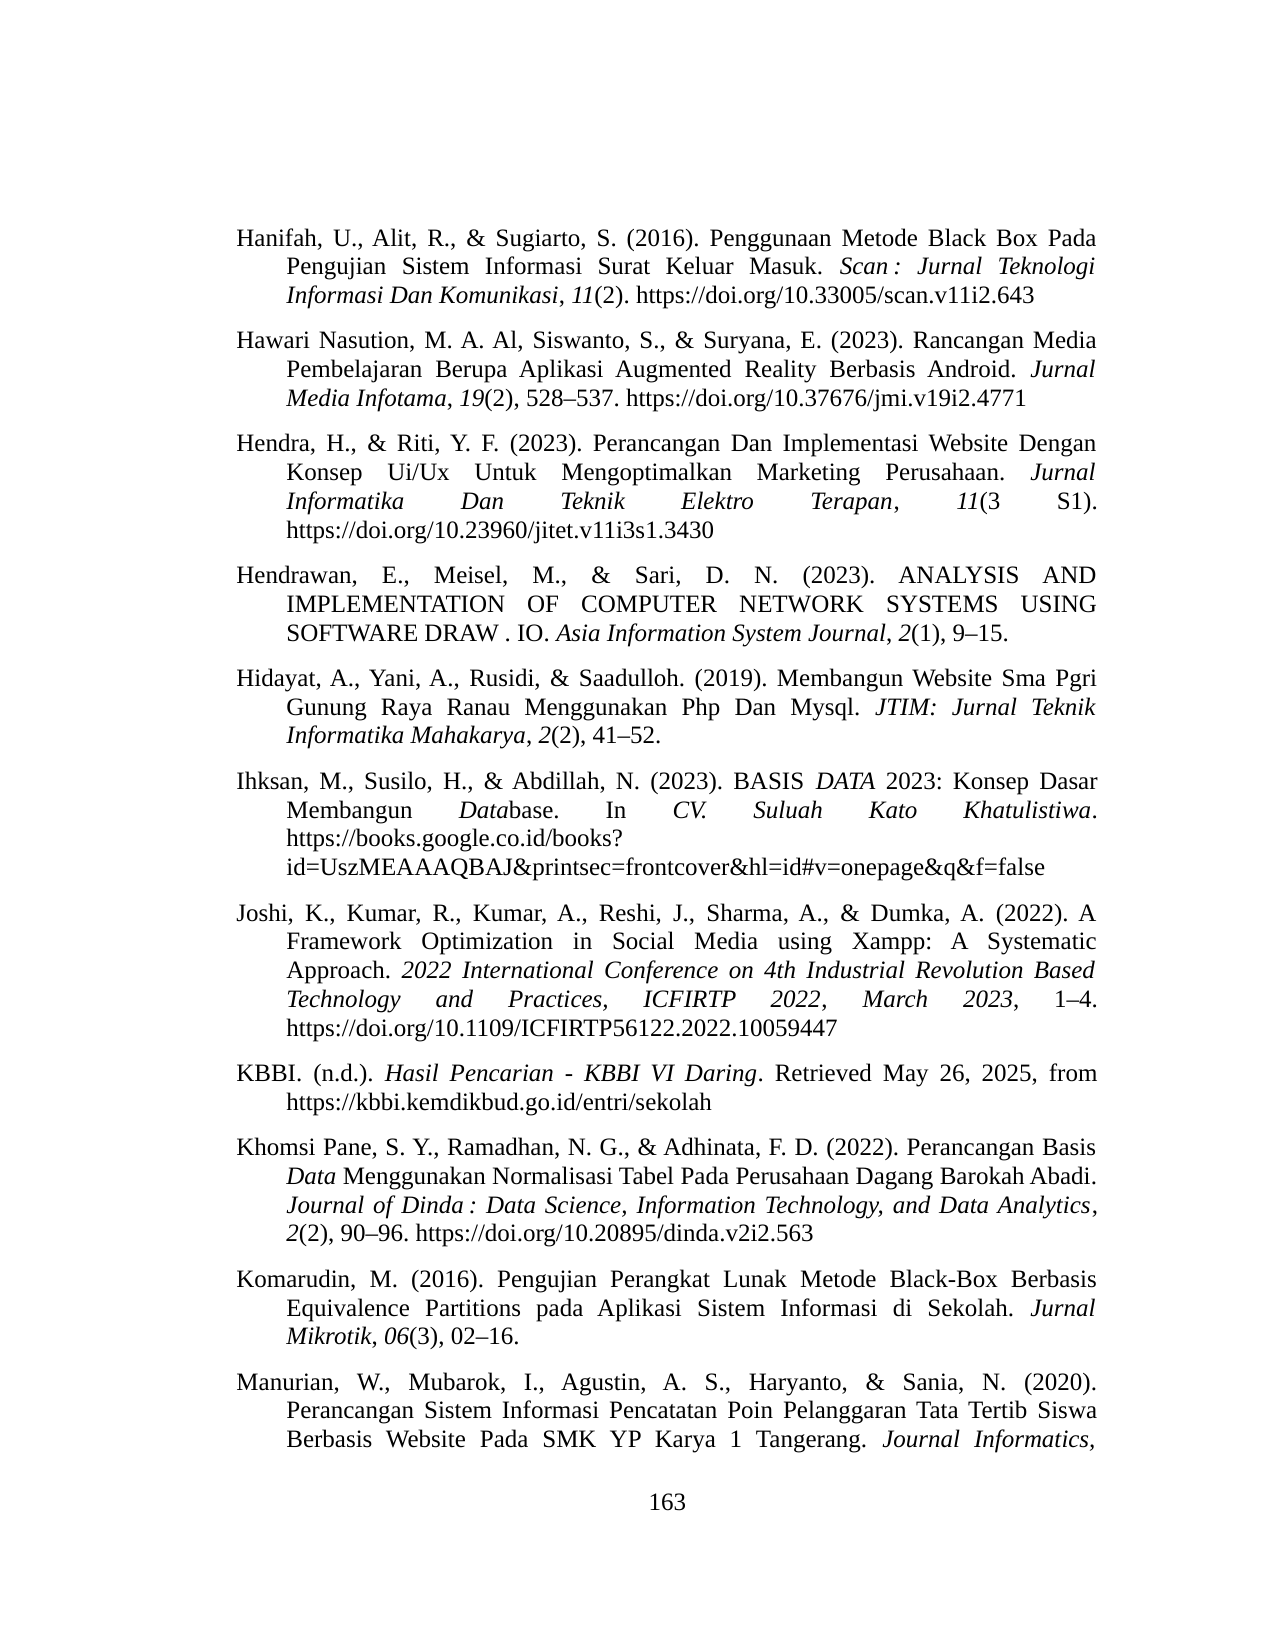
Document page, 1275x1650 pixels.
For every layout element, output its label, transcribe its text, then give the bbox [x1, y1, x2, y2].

text Joshi, K., Kumar, R., Kumar, A., Reshi, J., Sharma, A., & Dumka, A. (2022). A Framework Optimization in Social Media using Xampp: A Systematic Approach. 2022 International Conference on 4th Industrial Revolution Based Technology and Practices, ICFIRTP 2022, March 2023, 1–4. https://doi.org/10.1109/ICFIRTP56122.2022.10059447 [236, 898, 1098, 1041]
text Hendra, H., & Riti, Y. F. (2023). Perancangan Dan Implementasi Website Dengan Konsep Ui/Ux Untuk Mengoptimalkan Marketing Perusahaan. Jurnal Informatika Dan Teknik Elektro Terapan, 11(3 S1). https://doi.org/10.23960/jitet.v11i3s1.3430 [236, 428, 1098, 543]
text Ihksan, M., Susilo, H., & Abdillah, N. (2023). BASIS DATA 2023: Konsep Dasar Membangun Database. In CV. Suluah Kato Khatulistiwa. https://books.google.co.id/books?id=UszMEAAAQBAJ&printsec=frontcover&hl=id#v=onepage&q&f=false [236, 766, 1098, 881]
text Hanifah, U., Alit, R., & Sugiarto, S. (2016). Penggunaan Metode Black Box Pada Pengujian Sistem Informasi Surat Keluar Masuk. Scan : Jurnal Teknologi Informasi Dan Komunikasi, 11(2). https://doi.org/10.33005/scan.v11i2.643 [236, 223, 1098, 309]
text KBBI. (n.d.). Hasil Pencarian - KBBI VI Daring. Retrieved May 26, 2025, from https://kbbi.kemdikbud.go.id/entri/sekolah [236, 1058, 1098, 1116]
text Hendrawan, E., Meisel, M., & Sari, D. N. (2023). ANALYSIS AND IMPLEMENTATION OF COMPUTER NETWORK SYSTEMS USING SOFTWARE DRAW . IO. Asia Information System Journal, 2(1), 9–15. [236, 560, 1098, 646]
text Khomsi Pane, S. Y., Ramadhan, N. G., & Adhinata, F. D. (2022). Perancangan Basis Data Menggunakan Normalisasi Tabel Pada Perusahaan Dagang Barokah Abadi. Journal of Dinda : Data Science, Information Technology, and Data Analytics, 2(2), 90–96. https://doi.org/10.20895/dinda.v2i2.563 [236, 1132, 1098, 1247]
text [236, 1367, 1098, 1453]
text Hidayat, A., Yani, A., Rusidi, & Saadulloh. (2019). Membangun Website Sma Pgri Gunung Raya Ranau Menggunakan Php Dan Mysql. JTIM: Jurnal Teknik Informatika Mahakarya, 2(2), 41–52. [236, 663, 1098, 749]
text Komarudin, M. (2016). Pengujian Perangkat Lunak Metode Black-Box Berbasis Equivalence Partitions pada Aplikasi Sistem Informasi di Sekolah. Jurnal Mikrotik, 06(3), 02–16. [236, 1264, 1098, 1350]
text Hawari Nasution, M. A. Al, Siswanto, S., & Suryana, E. (2023). Rancangan Media Pembelajaran Berupa Aplikasi Augmented Reality Berbasis Android. Jurnal Media Infotama, 19(2), 528–537. https://doi.org/10.37676/jmi.v19i2.4771 [236, 326, 1098, 412]
